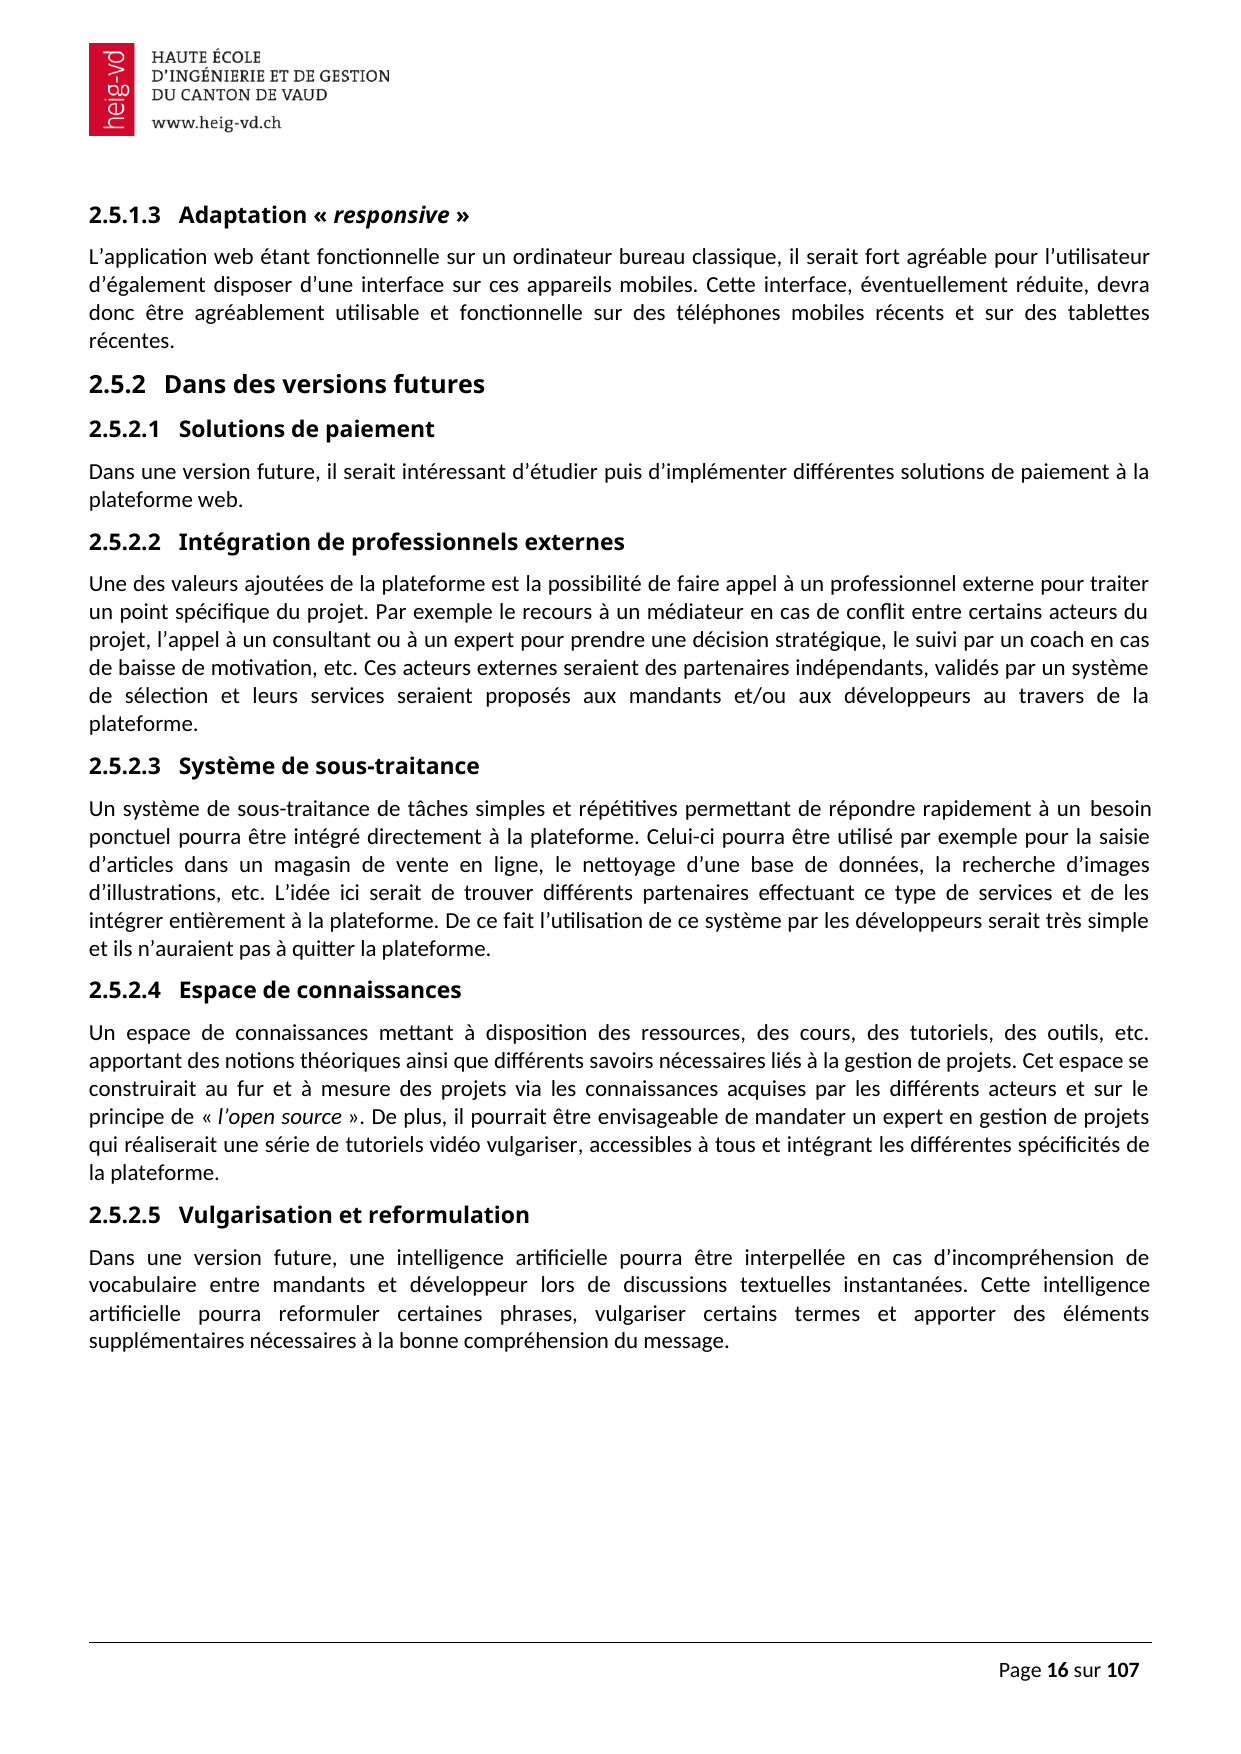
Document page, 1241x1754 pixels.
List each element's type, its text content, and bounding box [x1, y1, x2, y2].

text Un espace de connaissances mettant à disposition des ressources, des cours, des tutoriels, des outils, etc. apportant des notions théoriques ainsi que différents savoirs nécessaires liés à la gestion de projets. Cet espace se construirait au fur et à mesure des projets via les connaissances acquises par les différents acteurs et sur le principe de « l’open source ». De plus, il pourrait être envisageable de mandater un expert en gestion de projets qui réaliserait une série de tutoriels vidéo vulgariser, accessibles à tous et intégrant les différentes spécificités de la plateforme. [89, 1018, 1152, 1186]
text Un système de sous-traitance de tâches simples et répétitives permettant de répondre rapidement à un besoin ponctuel pourra être intégré directement à la plateforme. Celui-ci pourra être utilisé par exemple pour la saisie d’articles dans un magasin de vente en ligne, le nettoyage d’une base de données, la recherche d’images d’illustrations, etc. L’idée ici serait de trouver différents partenaires effectuant ce type de services et de les intégrer entièrement à la plateforme. De ce fait l’utilisation de ce système par les développeurs serait très simple et ils n’auraient pas à quitter la plateforme. [89, 794, 1152, 962]
picture [89, 43, 389, 136]
subtitle Vulgarisation et reformulation [89, 1199, 1152, 1230]
subtitle Solutions de paiement [89, 413, 1152, 445]
subtitle Dans des versions futures [89, 367, 1152, 401]
text L’application web étant fonctionnelle sur un ordinateur bureau classique, il serait fort agréable pour l’utilisateur d’également disposer d’une interface sur ces appareils mobiles. Cette interface, éventuellement réduite, devra donc être agréablement utilisable et fonctionnelle sur des téléphones mobiles récents et sur des tablettes récentes. [89, 242, 1152, 354]
text Dans une version future, il serait intéressant d’étudier puis d’implémenter différentes solutions de paiement à la plateforme web. [89, 457, 1152, 513]
subtitle Espace de connaissances [89, 974, 1152, 1006]
subtitle Adaptation « responsive » [89, 198, 1152, 230]
text Une des valeurs ajoutées de la plateforme est la possibilité de faire appel à un professionnel externe pour traiter un point spécifique du projet. Par exemple le recours à un médiateur en cas de conflit entre certains acteurs du projet, l’appel à un consultant ou à un expert pour prendre une décision stratégique, le suivi par un coach en cas de baisse de motivation, etc. Ces acteurs externes seraient des partenaires indépendants, validés par un système de sélection et leurs services seraient proposés aux mandants et/ou aux développeurs au travers de la plateforme. [89, 569, 1152, 738]
text Dans une version future, une intelligence artificielle pourra être interpellée en cas d’incompréhension de vocabulaire entre mandants et développeur lors de discussions textuelles instantanées. Cette intelligence artificielle pourra reformuler certaines phrases, vulgariser certains termes et apporter des éléments supplémentaires nécessaires à la bonne compréhension du message. [89, 1243, 1152, 1355]
subtitle Système de sous-traitance [89, 750, 1152, 781]
subtitle Intégration de professionnels externes [89, 526, 1152, 557]
